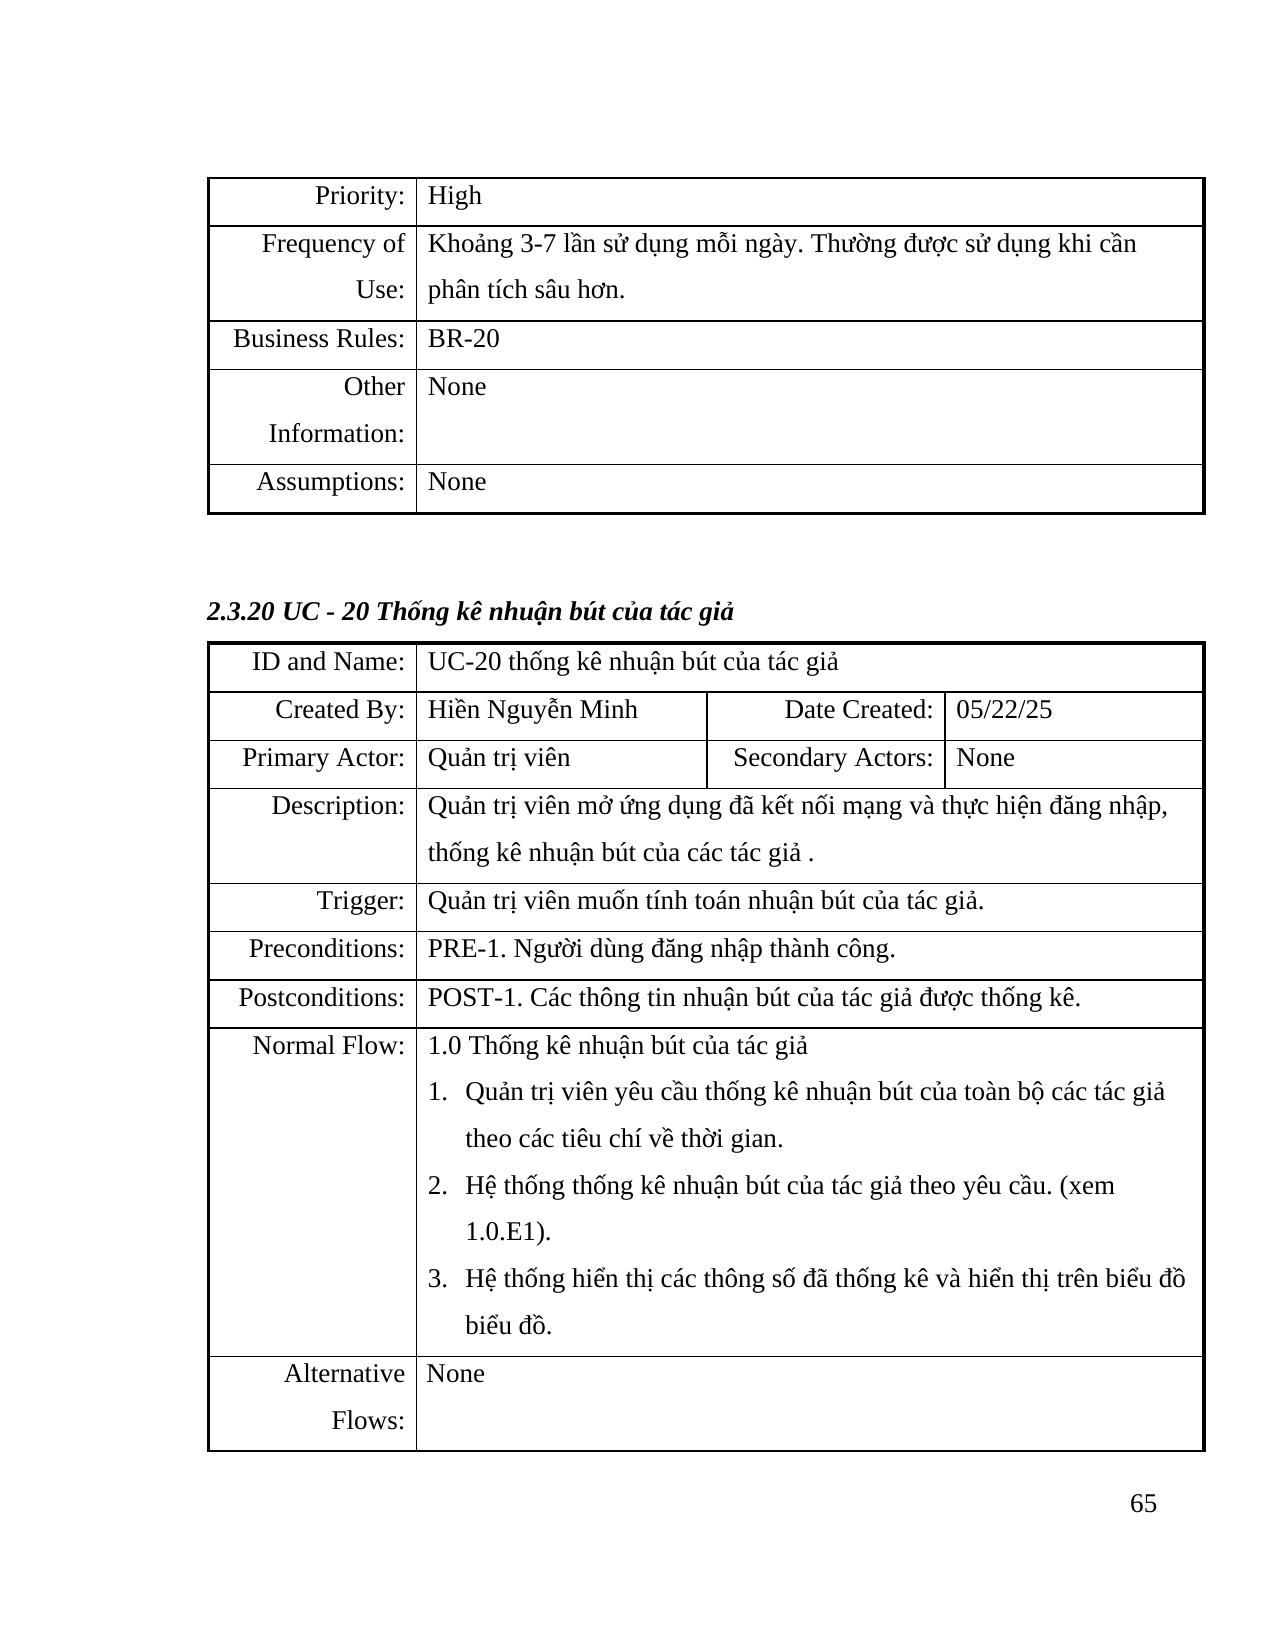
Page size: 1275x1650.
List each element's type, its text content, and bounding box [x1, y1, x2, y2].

subtitle UC - 20 Thống kê nhuận bút của tác giả [207, 595, 1157, 626]
table_cell Normal Flow: [210, 1029, 416, 1356]
table_cell Secondary Actors: [708, 741, 944, 788]
table_cell Created By: [210, 693, 416, 739]
table_cell None [417, 1357, 1202, 1450]
table_header UC-20 thống kê nhuận bút của tác giả [417, 645, 1202, 691]
table_cell Quản trị viên muốn tính toán nhuận bút của tác giả. [417, 884, 1202, 931]
table_cell None [417, 465, 1202, 512]
table_cell Khoảng 3-7 lần sử dụng mỗi ngày. Thường được sử dụng khi cần phân tích sâu hơn. [417, 227, 1202, 320]
table_cell PRE-1. Người dùng đăng nhập thành công. [417, 932, 1202, 979]
table_cell Date Created: [708, 693, 944, 739]
table_cell Primary Actor: [210, 741, 416, 788]
table_cell 05/22/25 [946, 693, 1202, 739]
table_cell Business Rules: [210, 322, 416, 368]
table_cell None [417, 370, 1202, 463]
table_cell Other Information: [210, 370, 416, 463]
table_cell Alternative Flows: [210, 1357, 416, 1450]
table_cell Assumptions: [210, 465, 416, 512]
table_cell Quản trị viên [417, 741, 706, 788]
table_cell Preconditions: [210, 932, 416, 979]
table_cell None [946, 741, 1202, 788]
table_cell Quản trị viên mở ứng dụng đã kết nối mạng và thực hiện đăng nhập, thống kê nhuận bút của các tác giả . [417, 789, 1202, 883]
table_cell Priority: [210, 179, 416, 225]
table_cell Description: [210, 789, 416, 883]
table_cell BR-20 [417, 322, 1202, 368]
table_cell POST-1. Các thông tin nhuận bút của tác giả được thống kê. [417, 981, 1202, 1027]
table_cell Hiền Nguyễn Minh [417, 693, 706, 739]
table_header ID and Name: [210, 645, 416, 691]
table_cell Postconditions: [210, 981, 416, 1027]
table_cell High [417, 179, 1202, 225]
table_cell 1.0 Thống kê nhuận bút của tác giả Quản trị viên yêu cầu thống kê nhuận bút của toàn bộ các tác giả theo các tiêu chí về thời gian. Hệ thống thống kê nhuận bút của tác giả theo yêu cầu. (xem 1.0.E1). Hệ thống hiển thị các thông số đã thống kê và hiển thị trên biểu đồ biểu đồ. [417, 1029, 1202, 1356]
table_cell Frequency of Use: [210, 227, 416, 320]
table_cell Trigger: [210, 884, 416, 931]
